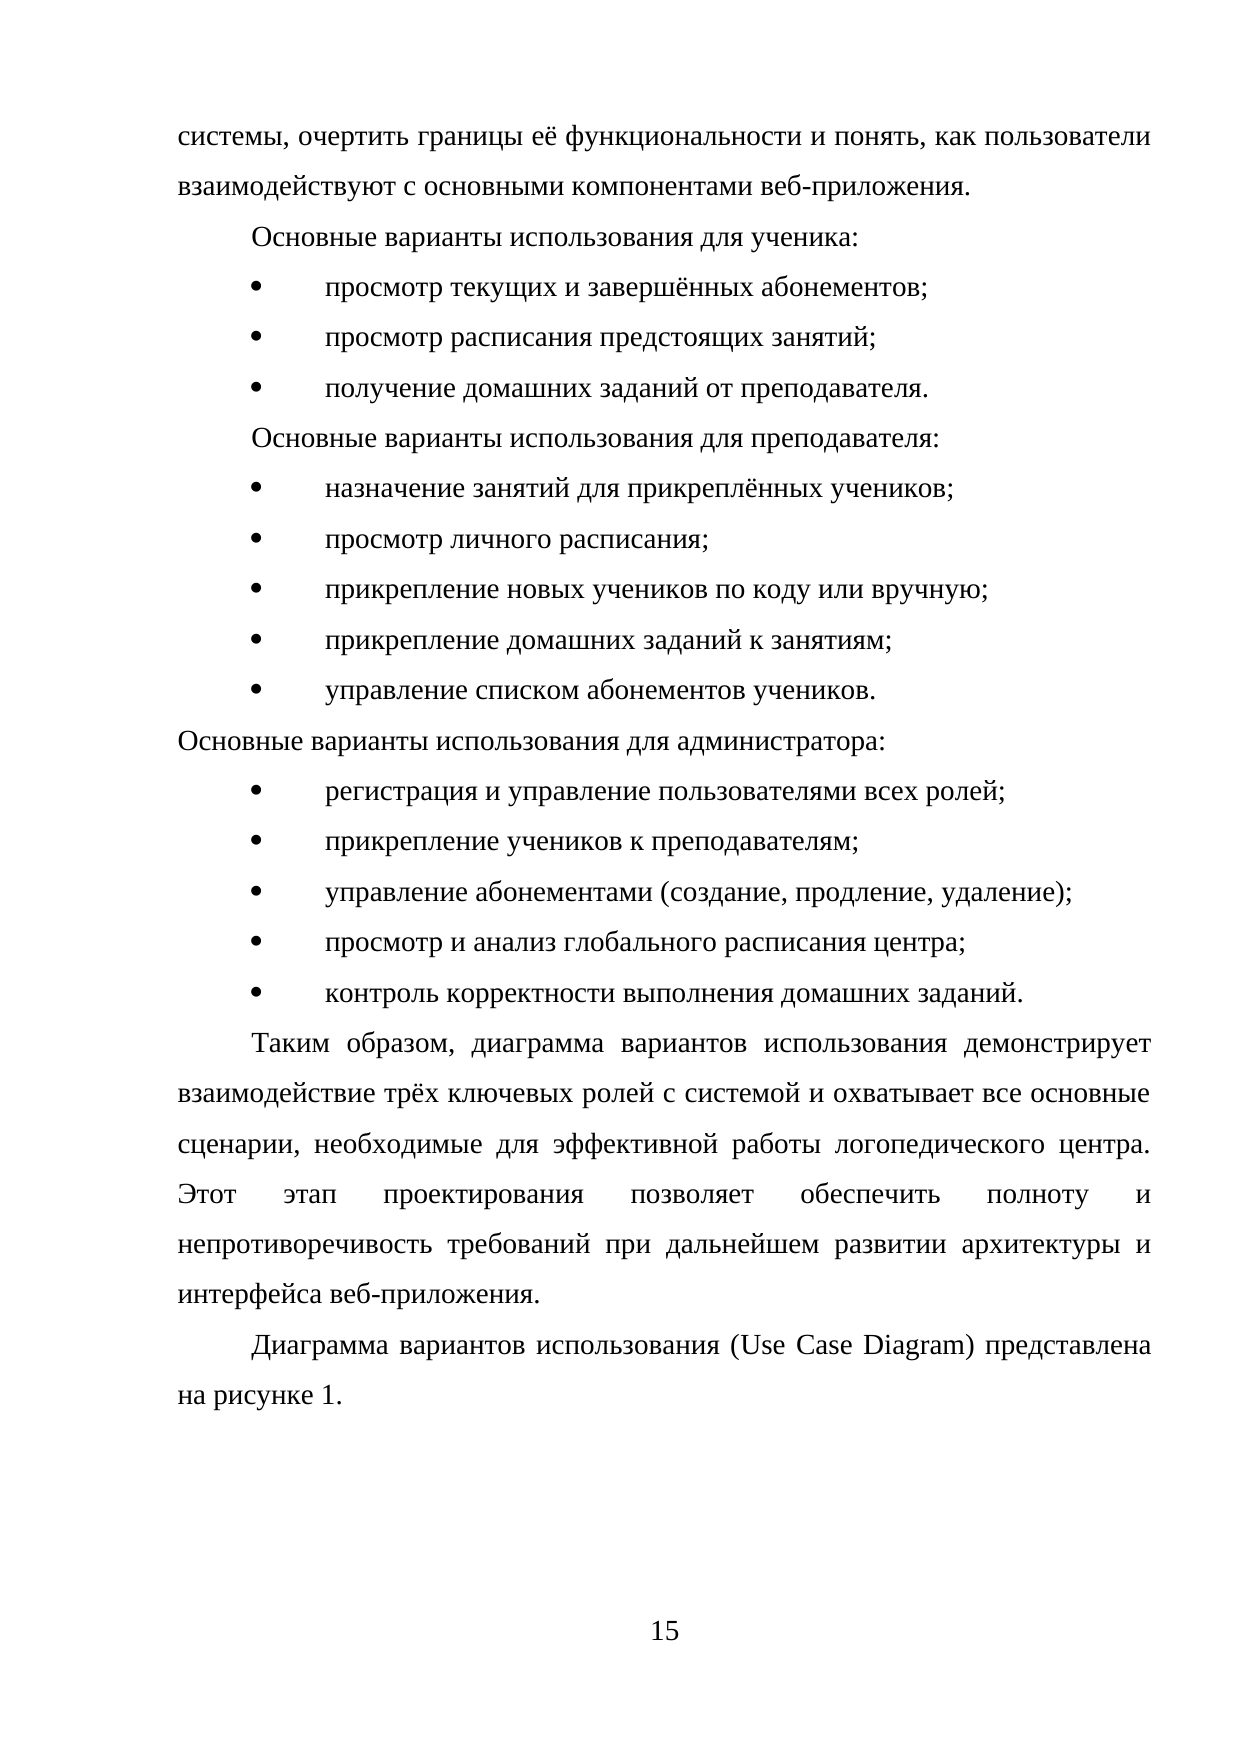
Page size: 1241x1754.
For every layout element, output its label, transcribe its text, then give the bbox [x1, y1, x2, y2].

list просмотр и анализ глобального расписания центра; [177, 924, 1152, 958]
text Основные варианты использования для преподавателя: [177, 420, 1152, 454]
list контроль корректности выполнения домашних заданий. [177, 975, 1152, 1008]
list прикрепление новых учеников по коду или вручную; [177, 571, 1152, 605]
list получение домашних заданий от преподавателя. [177, 370, 1152, 403]
list назначение занятий для прикреплённых учеников; [177, 471, 1152, 504]
list регистрация и управление пользователями всех ролей; [177, 773, 1152, 807]
text Основные варианты использования для ученика: [177, 219, 1152, 252]
list управление списком абонементов учеников. [177, 672, 1152, 706]
list прикрепление домашних заданий к занятиям; [177, 622, 1152, 656]
list просмотр текущих и завершённых абонементов; [177, 269, 1152, 303]
list прикрепление учеников к преподавателям; [177, 823, 1152, 857]
text Диаграмма вариантов использования (Use Case Diagram) представлена на рисунке 1. [177, 1327, 1152, 1411]
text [177, 118, 1152, 202]
list просмотр расписания предстоящих занятий; [177, 319, 1152, 353]
list просмотр личного расписания; [177, 521, 1152, 555]
text Таким образом, диаграмма вариантов использования демонстрирует взаимодействие трёх ключевых ролей с системой и охватывает все основные сценарии, необходимые для эффективной работы логопедического центра. Этот этап проектирования позволяет обеспечить полноту и непротиворечивость требований при дальнейшем развитии архитектуры и интерфейса веб-приложения. [177, 1025, 1152, 1310]
text Основные варианты использования для администратора: [177, 723, 1152, 756]
list управление абонементами (создание, продление, удаление); [177, 874, 1152, 907]
